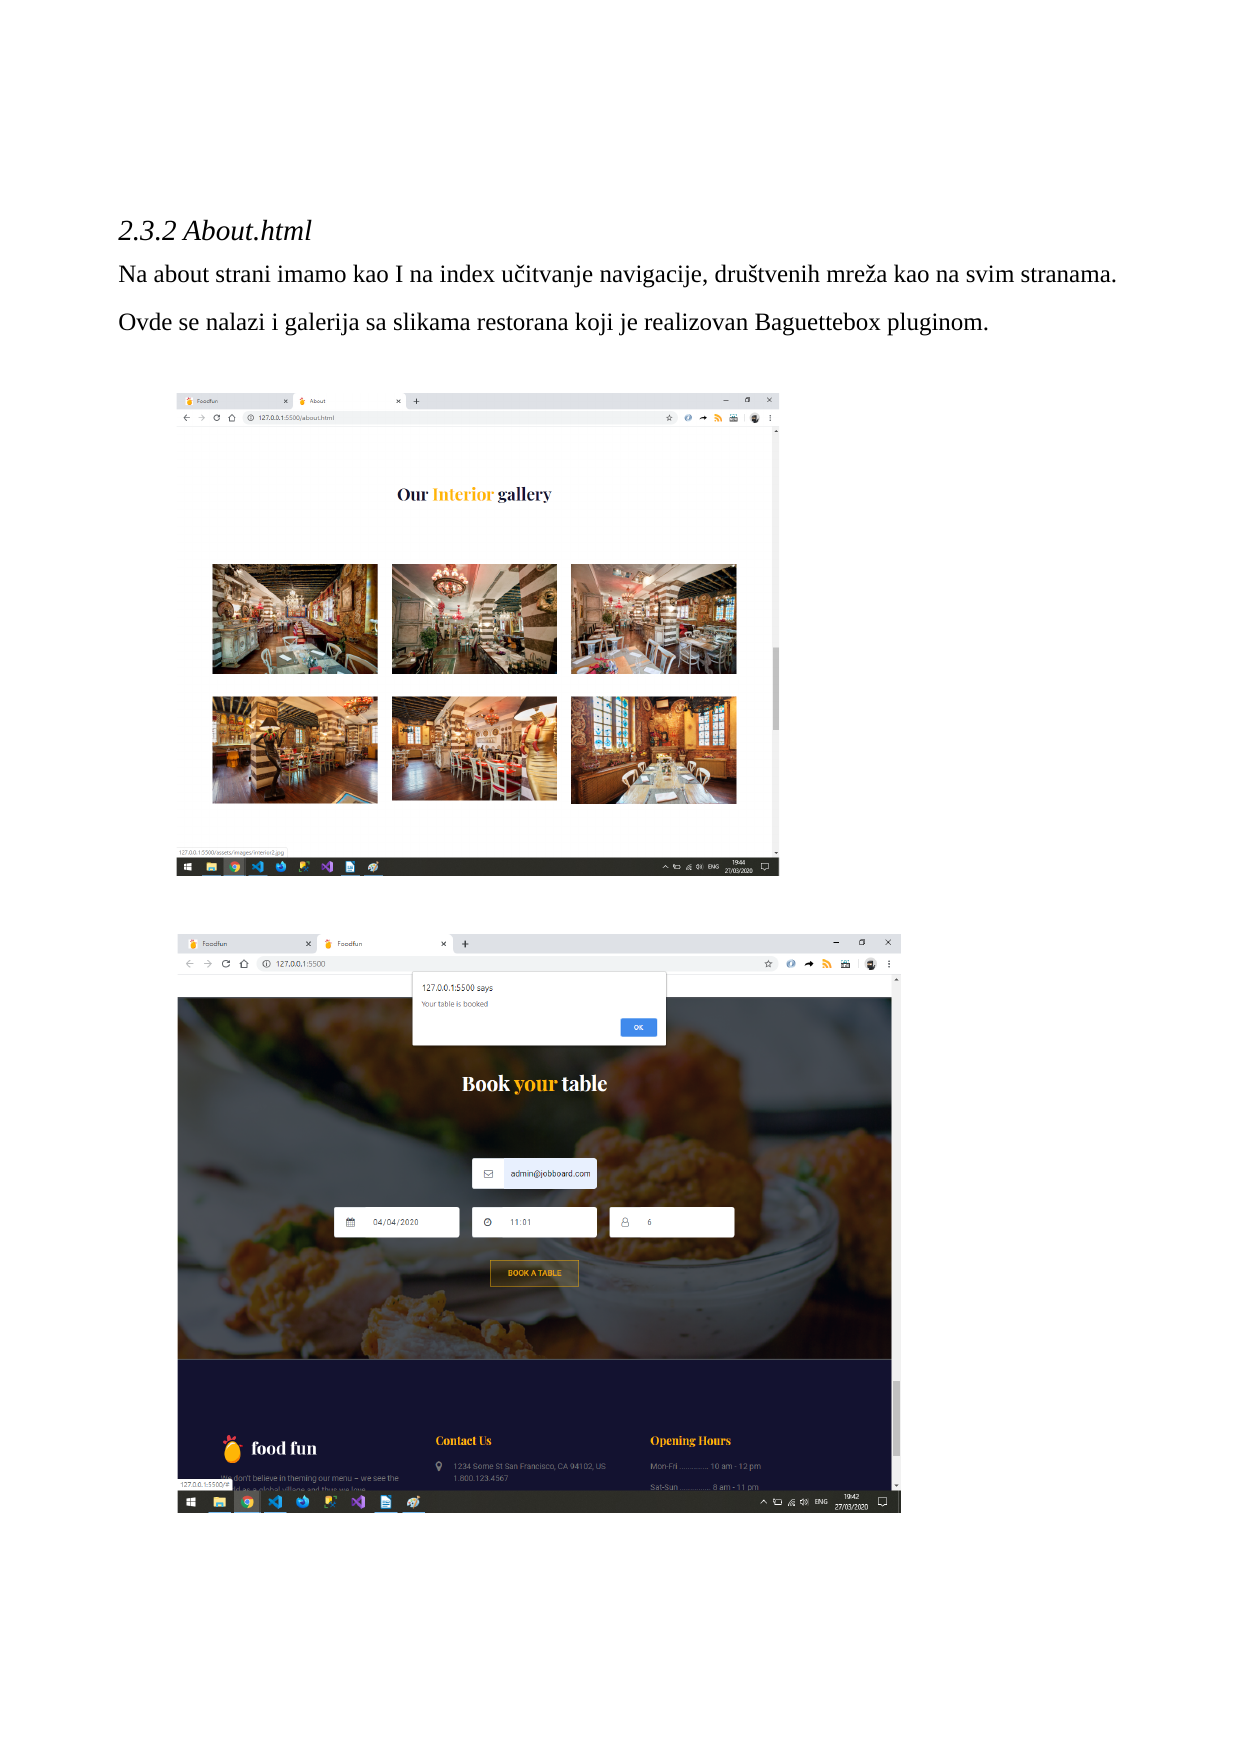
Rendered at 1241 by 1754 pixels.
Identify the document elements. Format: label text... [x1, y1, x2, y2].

subtitle 2.3.2 About.html [118, 213, 1122, 247]
picture [177, 934, 901, 1513]
text Ovde se nalazi i galerija sa slikama restorana koji je realizovan Baguettebox pluginom. [118, 307, 1122, 336]
picture [176, 393, 780, 876]
text Na about strani imamo kao I na index učitvanje navigacije, društvenih mreža kao na svim stranama. [118, 259, 1122, 288]
